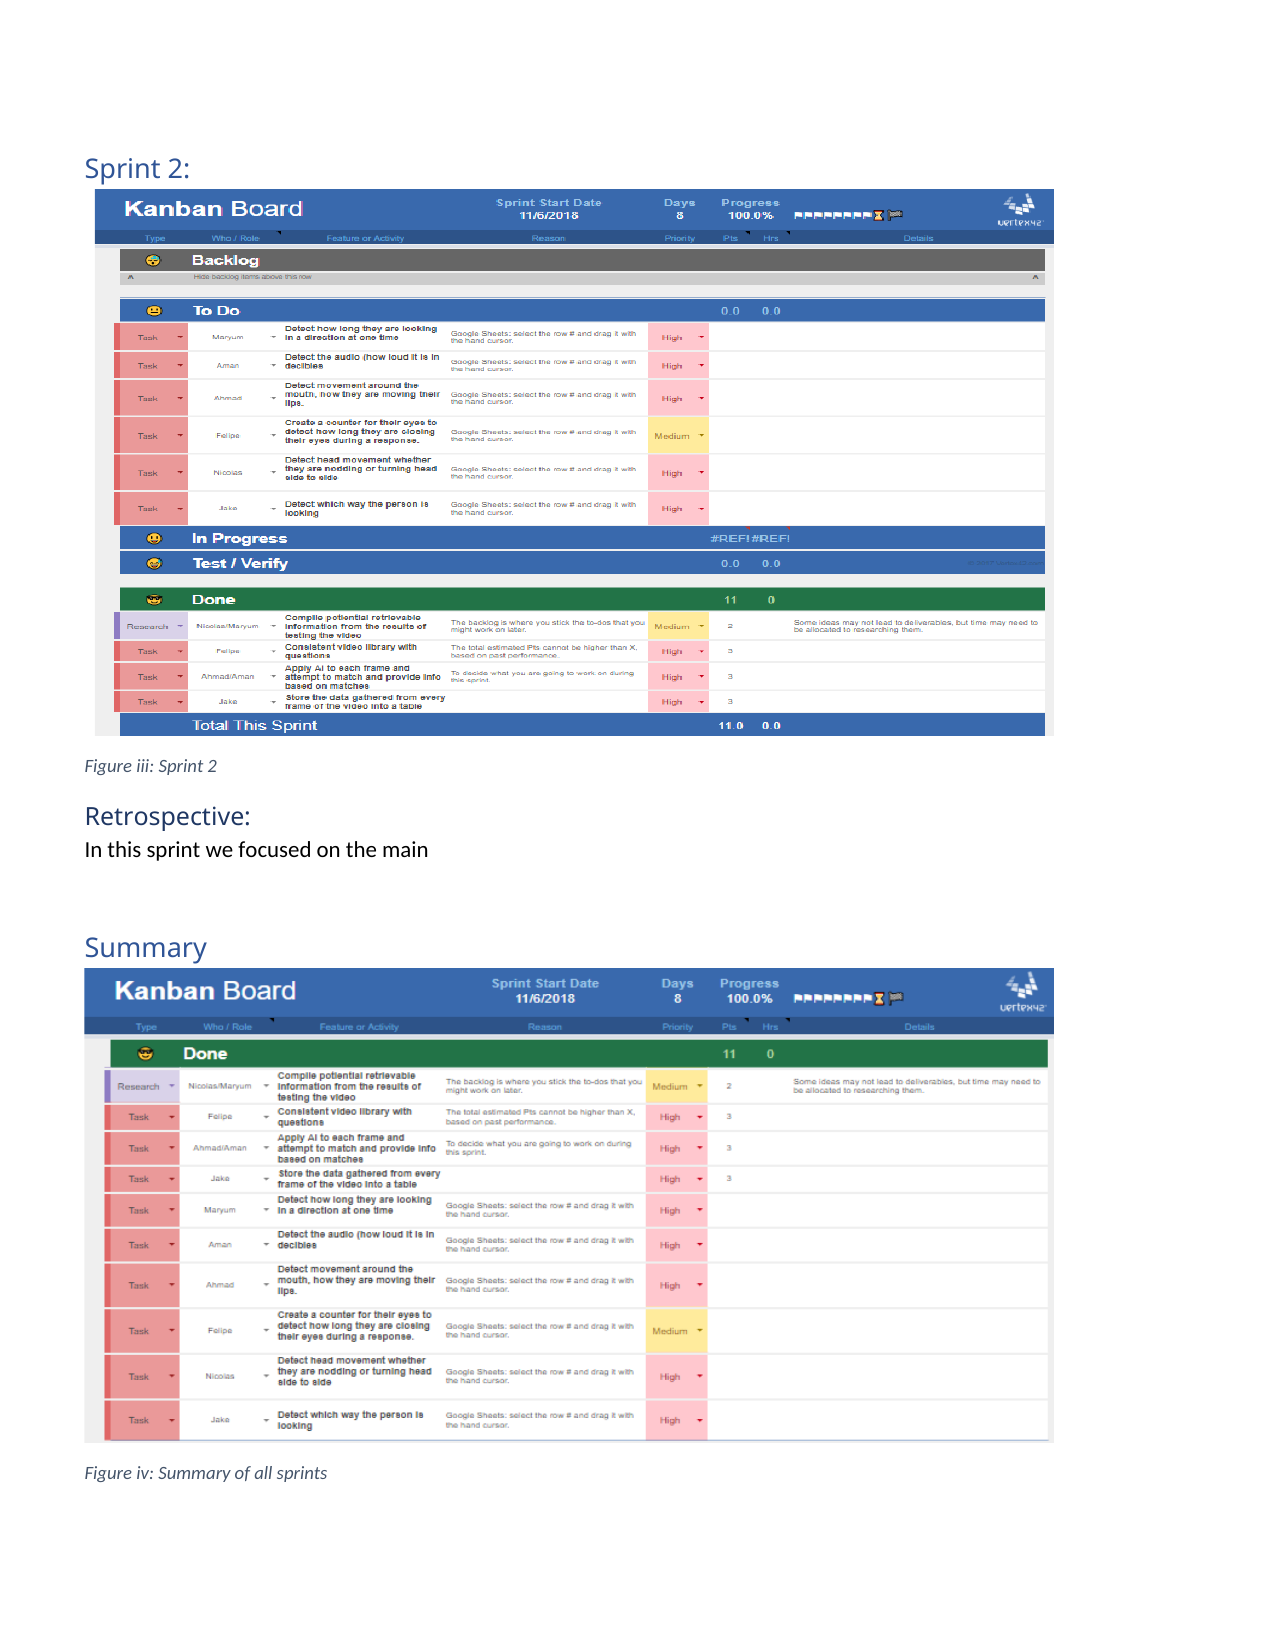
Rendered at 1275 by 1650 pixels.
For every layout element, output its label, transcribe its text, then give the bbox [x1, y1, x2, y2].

text In this sprint we focused on the main [84, 835, 1125, 863]
subtitle Summary [84, 929, 1125, 966]
subtitle Sprint 2: [84, 150, 1125, 187]
picture [84, 968, 1054, 1443]
subtitle Retrospective: [84, 798, 1125, 832]
picture [94, 189, 1054, 736]
